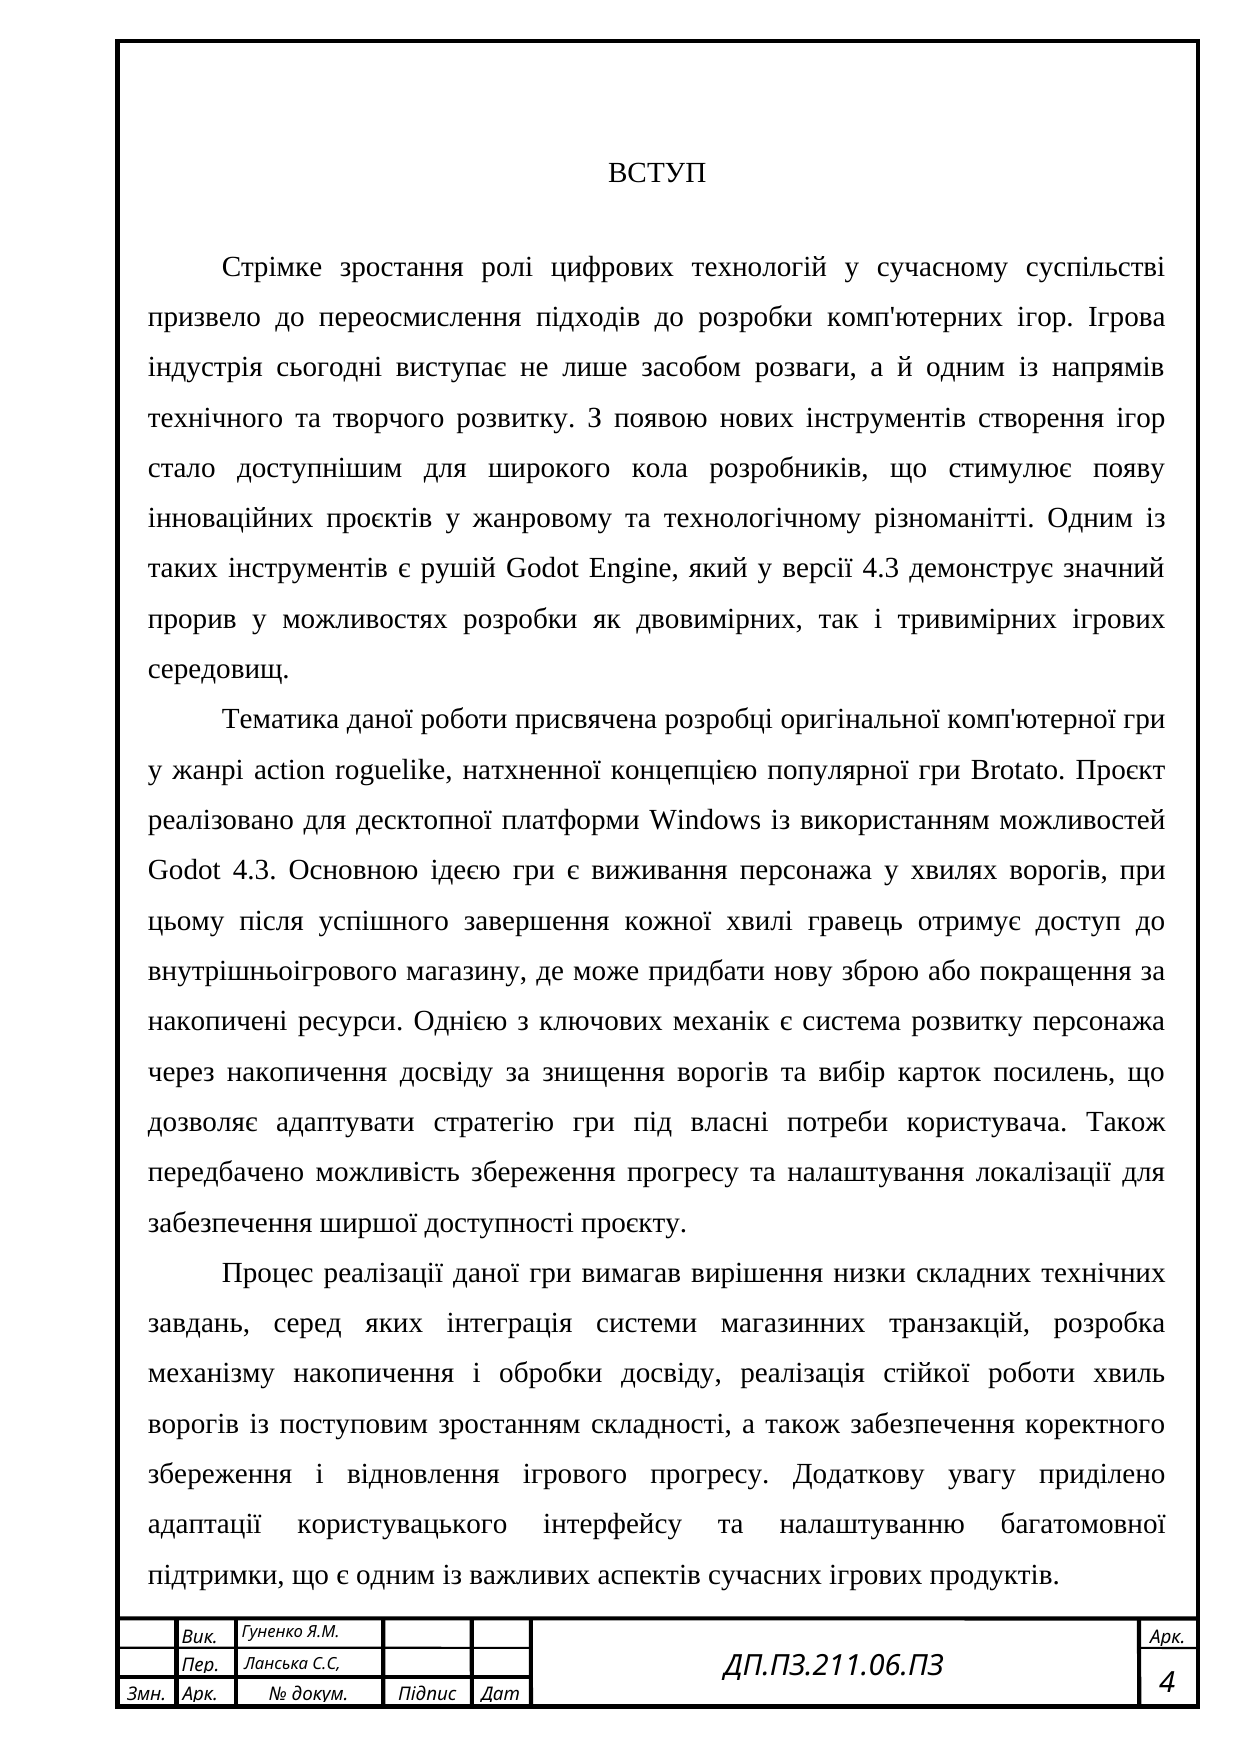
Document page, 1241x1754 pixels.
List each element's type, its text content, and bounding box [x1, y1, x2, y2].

text Процес реалізації даної гри вимагав вирішення низки складних технічних завдань, серед яких інтеграція системи магазинних транзакцій, розробка механізму накопичення і обробки досвіду, реалізація стійкої роботи хвиль ворогів із поступовим зростанням складності, а також забезпечення коректного збереження і відновлення ігрового прогресу. Додаткову увагу приділено адаптації користувацького інтерфейсу та налаштуванню багатомовної підтримки, що є одним із важливих аспектів сучасних ігрових продуктів. [148, 1255, 1166, 1590]
text ВСТУП [148, 155, 1166, 188]
text Тематика даної роботи присвячена розробці оригінальної комп'ютерної гри у жанрі action roguelike, натхненної концепцією популярної гри Brotato. Проєкт реалізовано для десктопної платформи Windows із використанням можливостей Godot 4.3. Основною ідеєю гри є виживання персонажа у хвилях ворогів, при цьому після успішного завершення кожної хвилі гравець отримує доступ до внутрішньоігрового магазину, де може придбати нову зброю або покращення за накопичені ресурси. Однією з ключових механік є система розвитку персонажа через накопичення досвіду за знищення ворогів та вибір карток посилень, що дозволяє адаптувати стратегію гри під власні потреби користувача. Також передбачено можливість збереження прогресу та налаштування локалізації для забезпечення ширшої доступності проєкту. [148, 702, 1166, 1238]
text Стрімке зростання ролі цифрових технологій у сучасному суспільстві призвело до переосмислення підходів до розробки комп'ютерних ігор. Ігрова індустрія сьогодні виступає не лише засобом розваги, а й одним із напрямів технічного та творчого розвитку. З появою нових інструментів створення ігор стало доступнішим для широкого кола розробників, що стимулює появу інноваційних проєктів у жанровому та технологічному різноманітті. Одним із таких інструментів є рушій Godot Engine, який у версії 4.3 демонструє значний прорив у можливостях розробки як двовимірних, так і тривимірних ігрових середовищ. [148, 249, 1166, 685]
